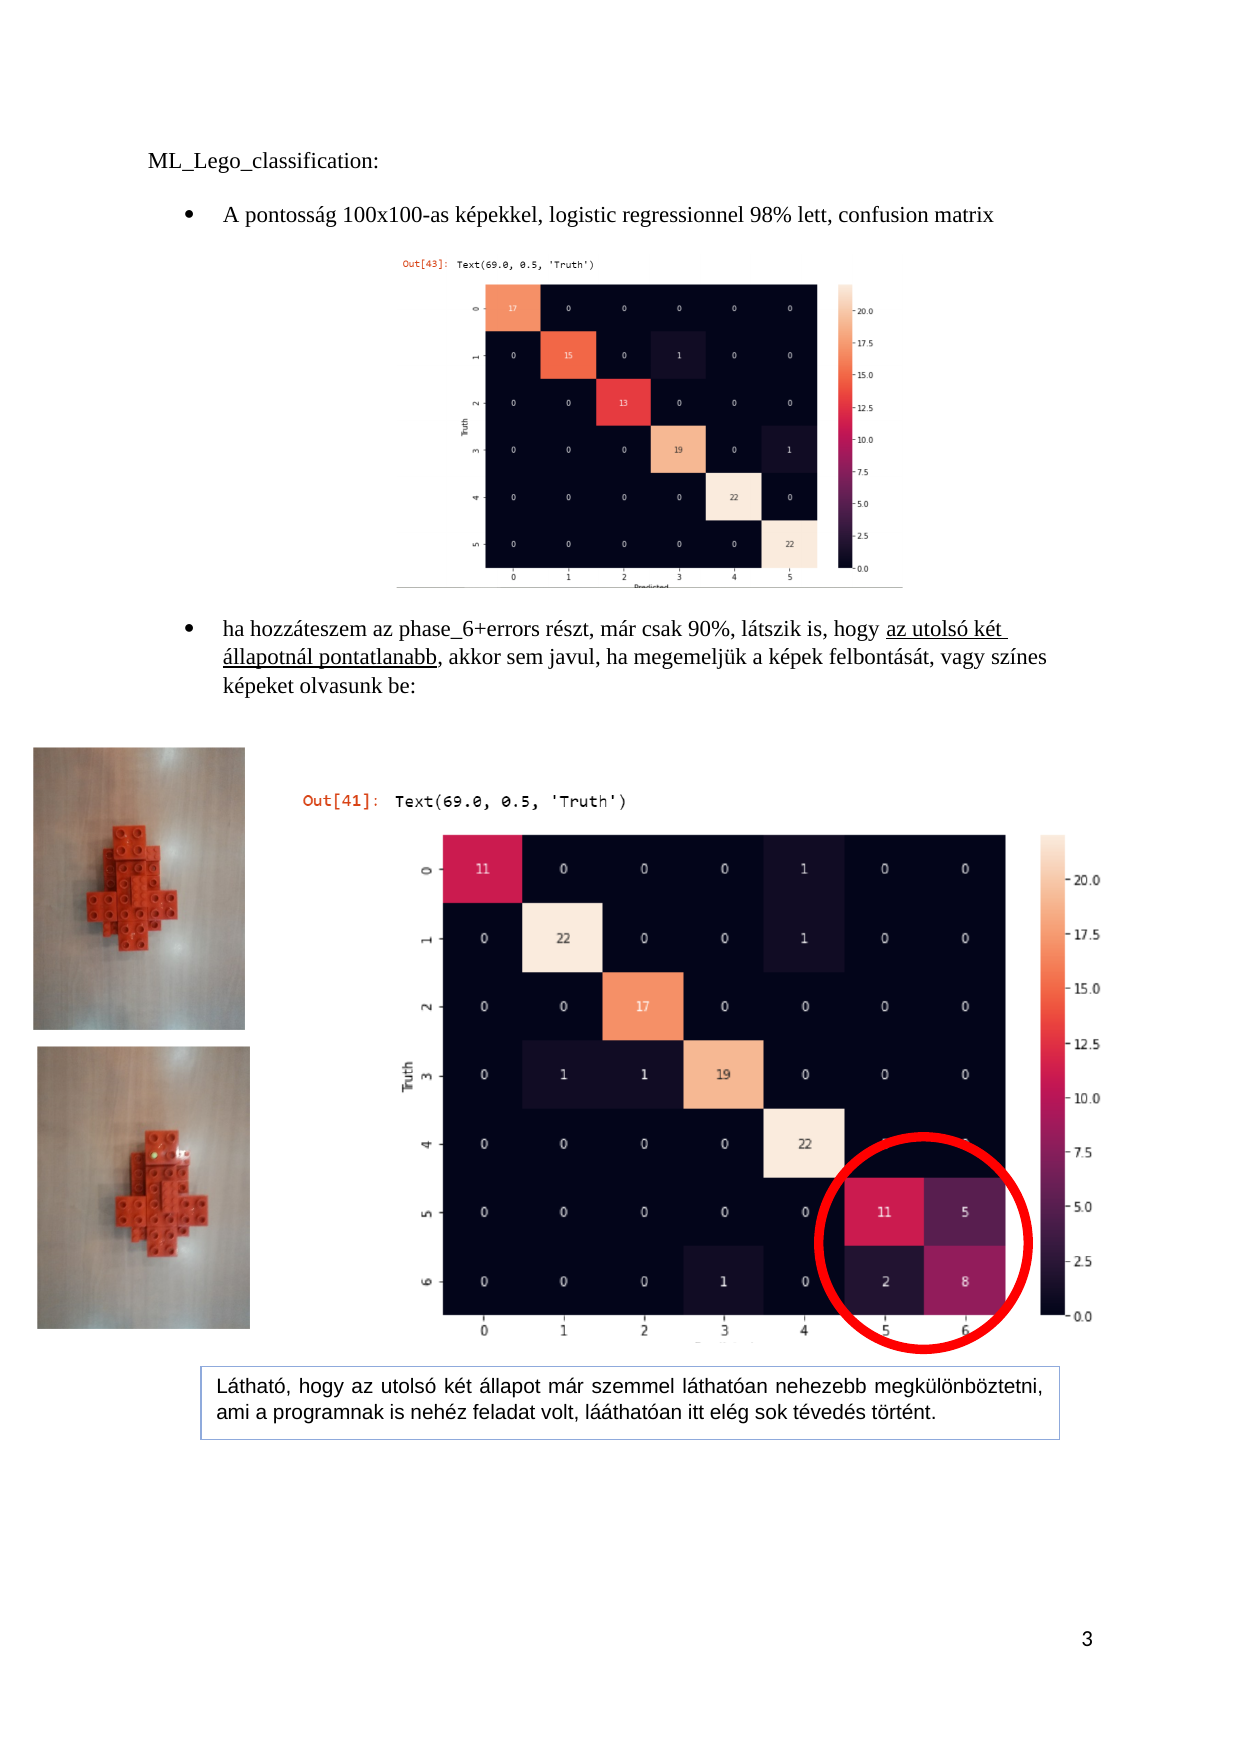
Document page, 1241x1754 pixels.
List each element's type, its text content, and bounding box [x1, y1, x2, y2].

list A pontosság 100x100-as képekkel, logistic regressionnel 98% lett, confusion matrix [185, 201, 1152, 227]
picture [34, 748, 245, 1029]
picture [287, 788, 1228, 1342]
list ha hozzáteszem az phase_6+errors részt, már csak 90%, látszik is, hogy az utolsó két állapotnál pontatlanabb, akkor sem javul, ha megemeljük a képek felbontását, vagy színes képeket olvasunk be: [185, 615, 1093, 698]
text ML_Lego_classification: [148, 148, 1152, 174]
picture [396, 254, 903, 588]
picture [38, 1047, 250, 1328]
picture [824, 1142, 1023, 1342]
